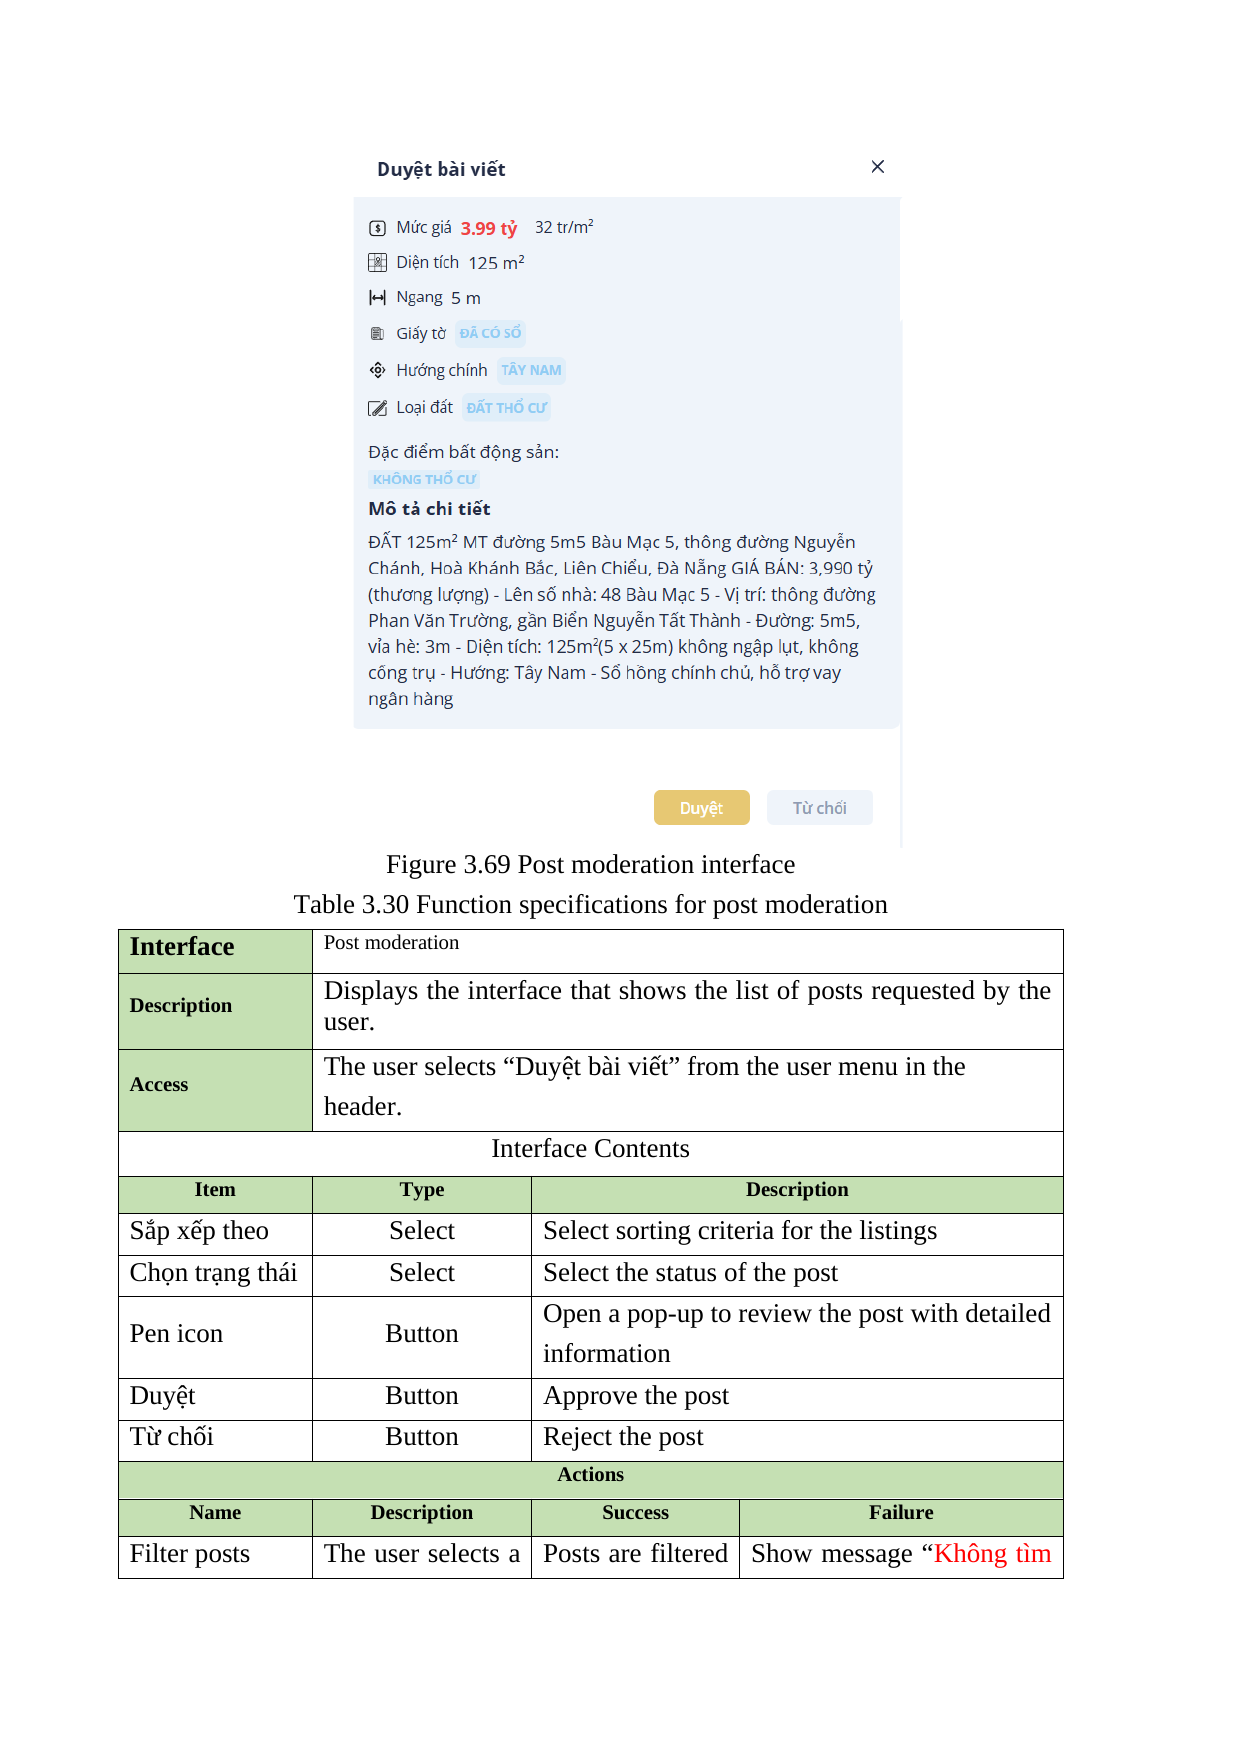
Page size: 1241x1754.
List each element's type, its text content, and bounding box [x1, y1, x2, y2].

table_cell The user selects “Duyệt bài viết” from the user menu in the header. [313, 1050, 1063, 1131]
picture [353, 147, 903, 848]
table_cell The user selects a filter option or enters a keyword to search for posts [313, 1537, 531, 1578]
table_cell Approve the post [532, 1379, 1063, 1419]
table_cell Pen icon [119, 1297, 312, 1378]
table_cell Access [119, 1050, 312, 1131]
table_cell Button [313, 1297, 531, 1378]
table_header Post moderation [313, 930, 1063, 973]
table_cell Select sorting criteria for the listings [532, 1214, 1063, 1255]
table_cell Select [313, 1256, 531, 1296]
table_cell Description [119, 974, 312, 1049]
table_cell Description [532, 1177, 1063, 1213]
table_cell Actions [119, 1462, 1063, 1498]
table_cell Duyệt [119, 1379, 312, 1419]
table_cell Success [532, 1500, 739, 1536]
table_cell Item [119, 1177, 312, 1213]
table_cell Interface Contents [119, 1132, 1063, 1176]
table_cell Displays the interface that shows the list of posts requested by the user. [313, 974, 1063, 1049]
table_header Interface [119, 930, 312, 973]
table_cell Filter posts [119, 1537, 312, 1578]
table_cell Select the status of the post [532, 1256, 1063, 1296]
table_cell Từ chối [119, 1421, 312, 1461]
table_cell Description [313, 1500, 531, 1536]
table_cell Button [313, 1421, 531, 1461]
table_cell Posts are filtered and displayed accordingly [532, 1537, 739, 1578]
table_cell Select [313, 1214, 531, 1255]
table_cell Failure [740, 1500, 1063, 1536]
table_cell Show message “Không tìm thấy bất động sản” if no matching property is found [740, 1537, 1063, 1578]
table_cell Type [313, 1177, 531, 1213]
table_cell Name [119, 1500, 312, 1536]
table_cell Chọn trạng thái [119, 1256, 312, 1296]
table_cell Open a pop-up to review the post with detailed information [532, 1297, 1063, 1378]
table_cell Reject the post [532, 1421, 1063, 1461]
table_cell Sắp xếp theo [119, 1214, 312, 1255]
table_cell Button [313, 1379, 531, 1419]
